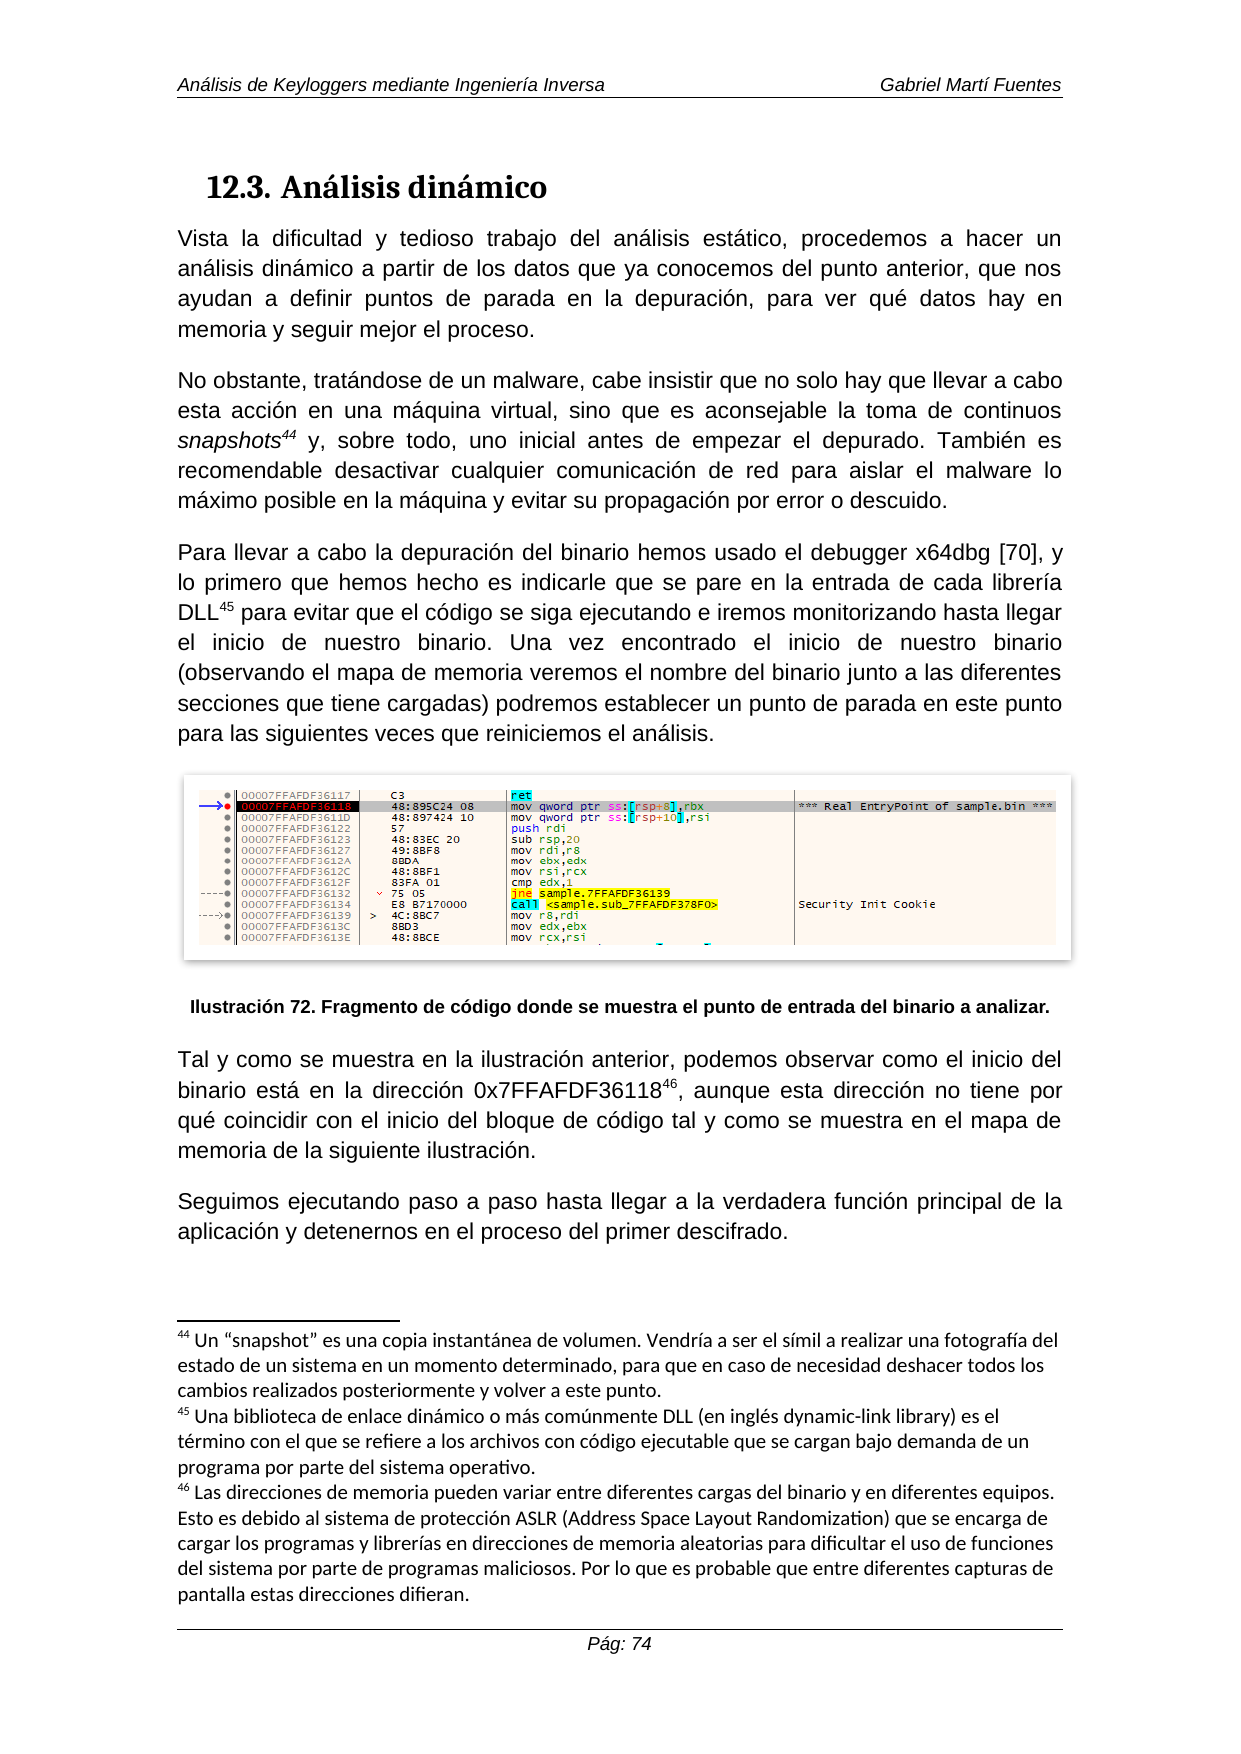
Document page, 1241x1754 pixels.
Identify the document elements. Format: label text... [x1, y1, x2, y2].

subtitle Análisis dinámico [207, 168, 1063, 207]
text No obstante, tratándose de un malware, cabe insistir que no solo hay que llevar a cabo esta acción en una máquina virtual, sino que es aconsejable la toma de continuos snapshots y, sobre todo, uno inicial antes de empezar el depurado. También es recomendable desactivar cualquier comunicación de red para aislar el malware lo máximo posible en la máquina y evitar su propagación por error o descuido. [177, 367, 1063, 514]
picture [199, 790, 1056, 945]
text Seguimos ejecutando paso a paso hasta llegar a la verdadera función principal de la aplicación y detenernos en el proceso del primer descifrado. [177, 1188, 1063, 1244]
text Ilustración . Fragmento de código donde se muestra el punto de entrada del binario a analizar. [177, 996, 1063, 1017]
text Vista la dificultad y tedioso trabajo del análisis estático, procedemos a hacer un análisis dinámico a partir de los datos que ya conocemos del punto anterior, que nos ayudan a definir puntos de parada en la depuración, para ver qué datos hay en memoria y seguir mejor el proceso. [177, 225, 1063, 342]
text Tal y como se muestra en la ilustración anterior, podemos observar como el inicio del binario está en la dirección 0x7FFAFDF36118, aunque esta dirección no tiene por qué coincidir con el inicio del bloque de código tal y como se muestra en el mapa de memoria de la siguiente ilustración. [177, 1046, 1063, 1163]
text Para llevar a cabo la depuración del binario hemos usado el debugger x64dbg , y lo primero que hemos hecho es indicarle que se pare en la entrada de cada librería DLL para evitar que el código se siga ejecutando e iremos monitorizando hasta llegar el inicio de nuestro binario. Una vez encontrado el inicio de nuestro binario (observando el mapa de memoria veremos el nombre del binario junto a las diferentes secciones que tiene cargadas) podremos establecer un punto de parada en este punto para las siguientes veces que reiniciemos el análisis. [177, 538, 1063, 746]
